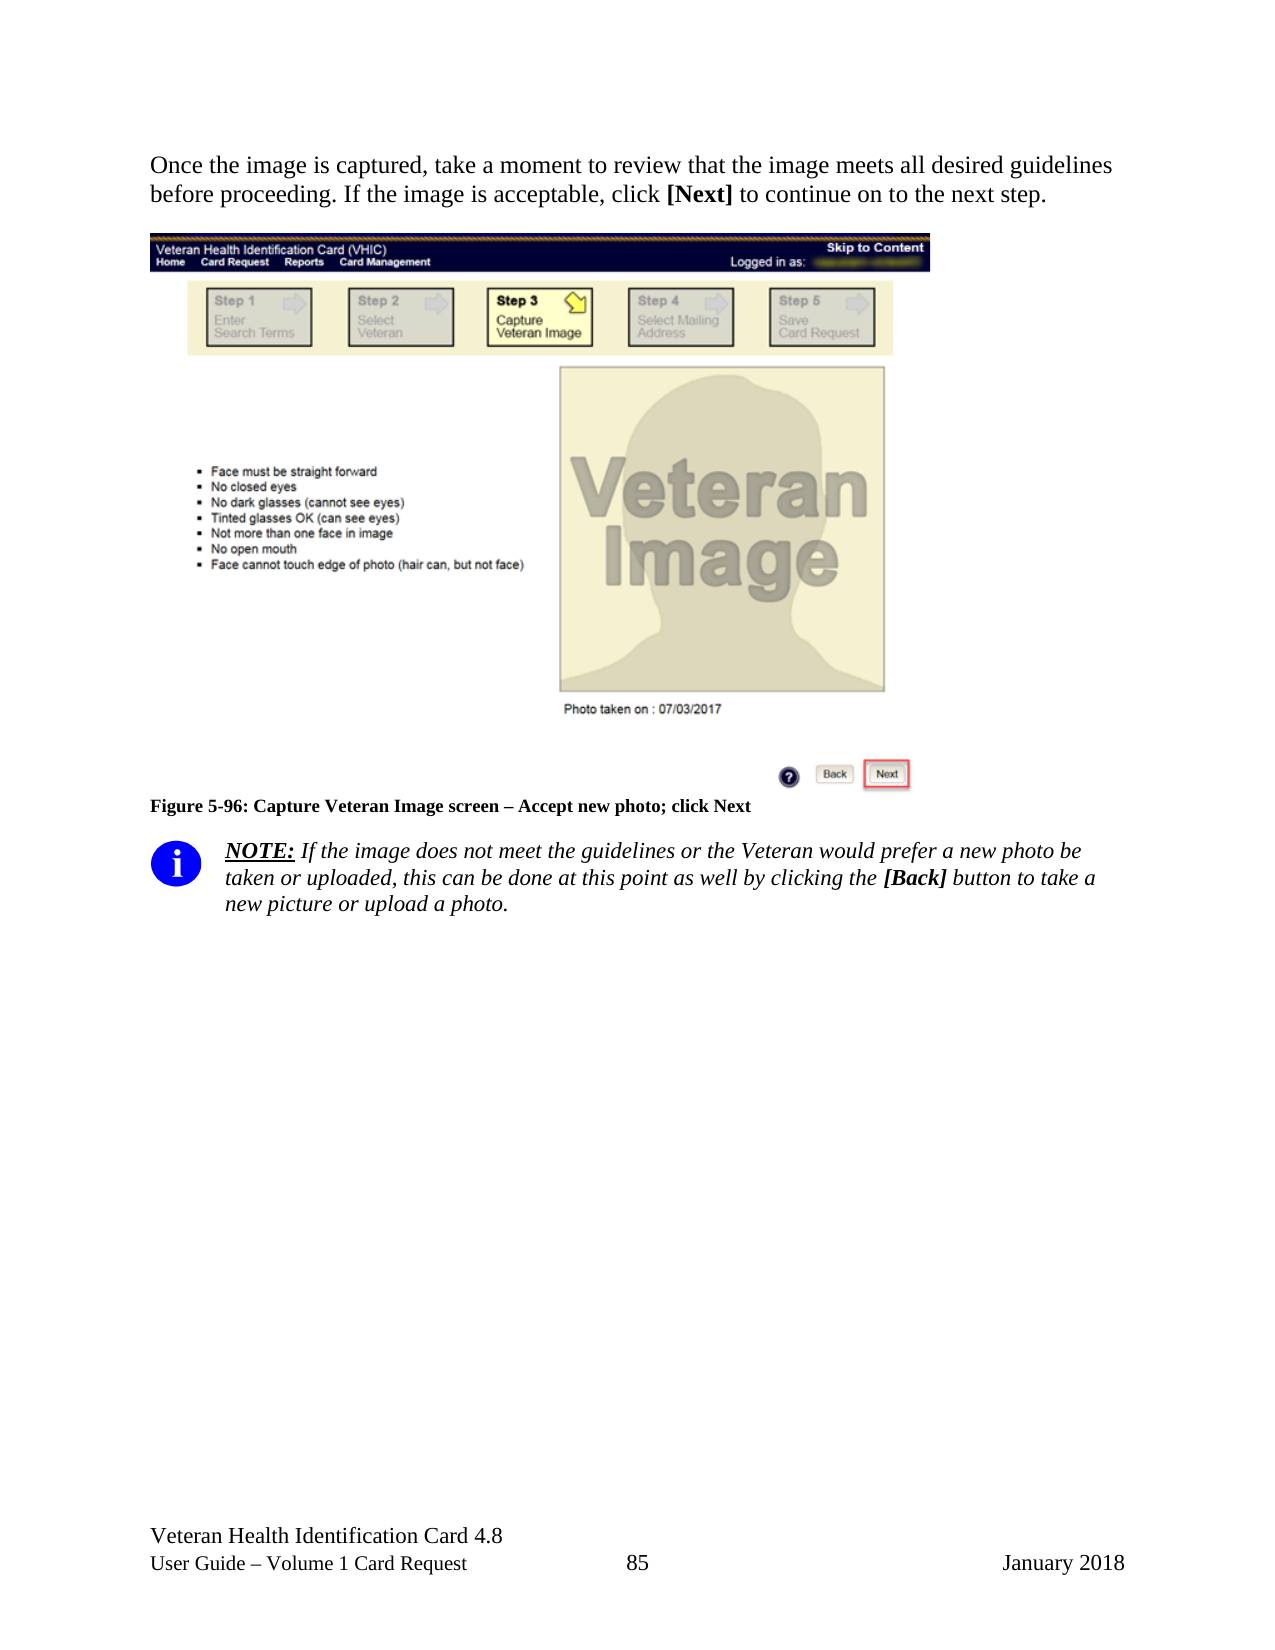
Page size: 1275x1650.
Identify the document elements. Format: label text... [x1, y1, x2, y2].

picture [150, 839, 202, 889]
picture [150, 233, 930, 796]
list NOTE: If the image does not meet the guidelines or the Veteran would prefer a new photo be taken or uploaded, this can be done at this point as well by clicking the [Back] button to take a new picture or upload a photo. [225, 838, 1125, 917]
text Once the image is captured, take a moment to review that the image meets all desired guidelines before proceeding. If the image is acceptable, click [Next] to continue on to the next step. [150, 150, 1125, 207]
